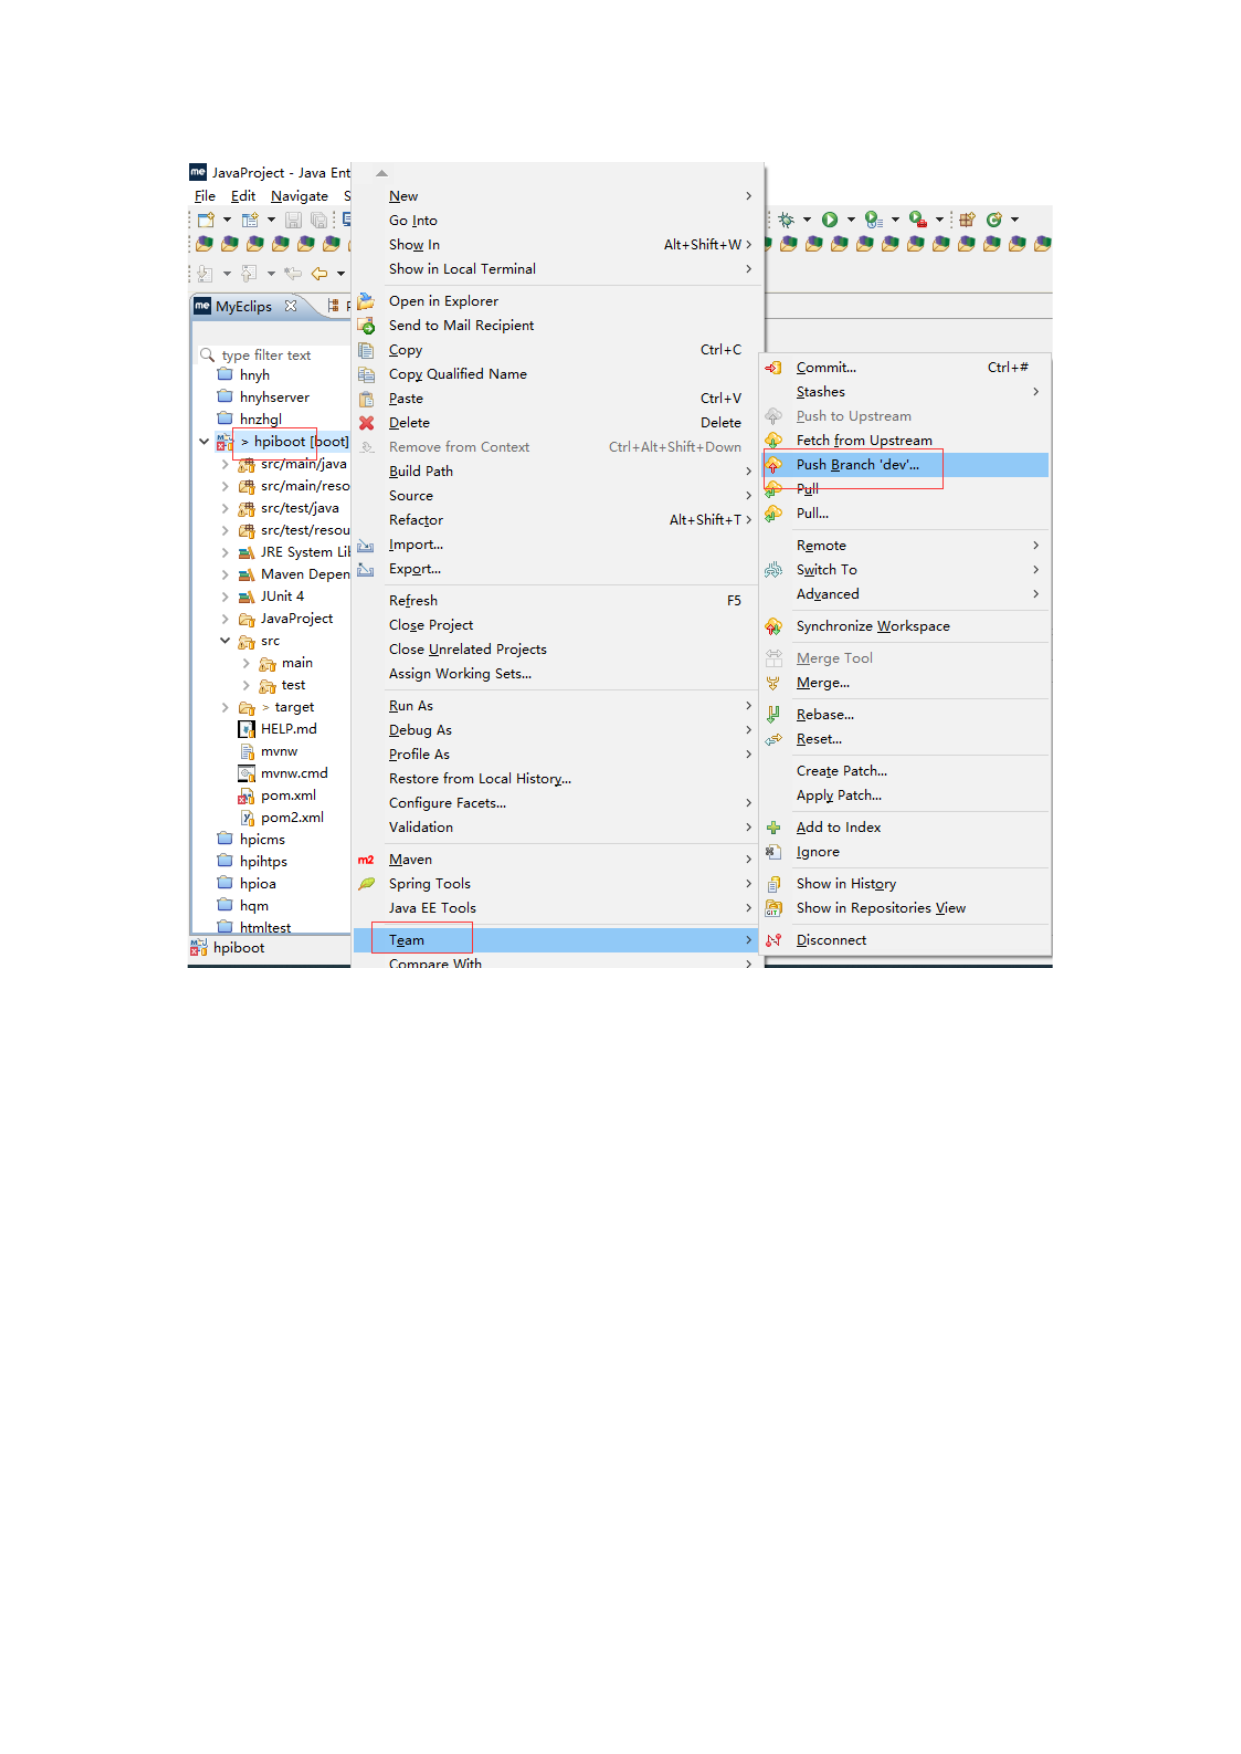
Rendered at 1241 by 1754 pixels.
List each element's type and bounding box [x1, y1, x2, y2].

picture [187, 162, 1053, 968]
